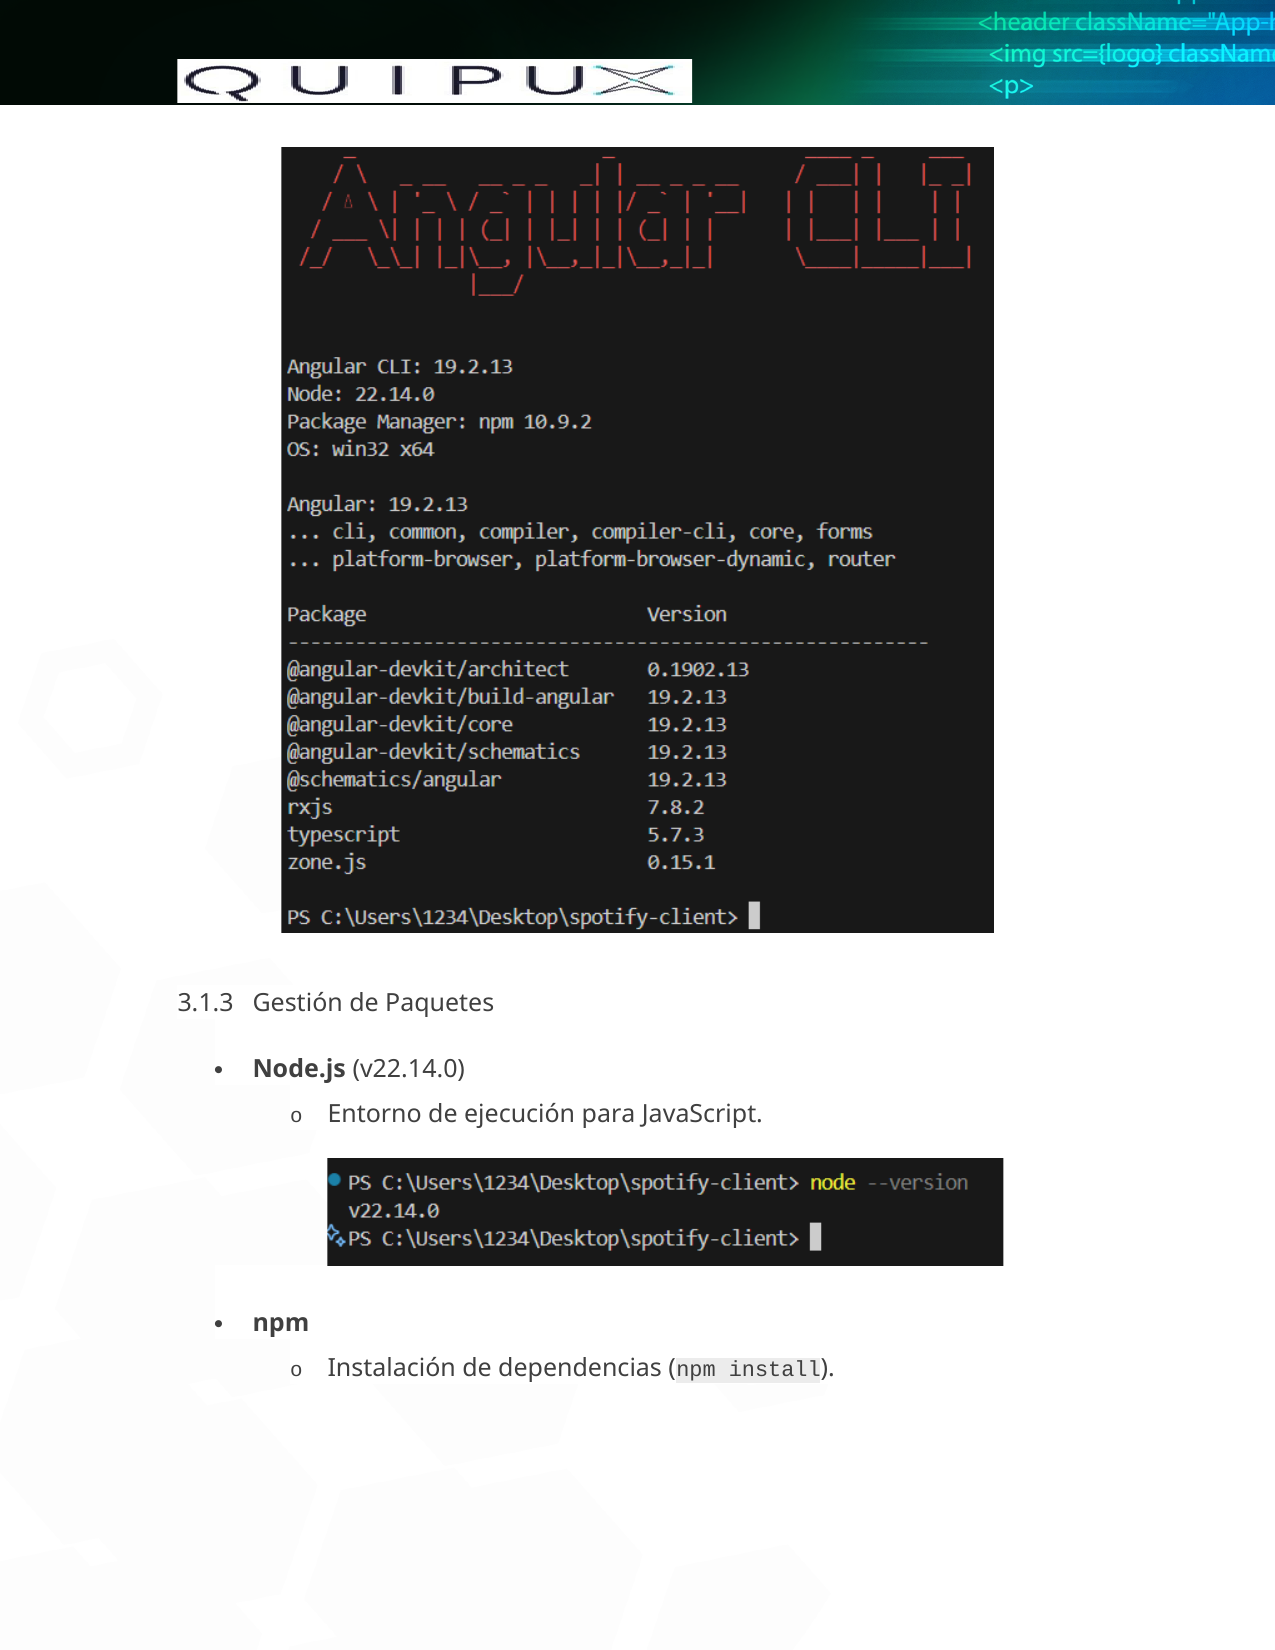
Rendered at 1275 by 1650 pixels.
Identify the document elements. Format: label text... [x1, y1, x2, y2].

list Instalación de dependencias (npm install). [290, 1339, 1098, 1384]
picture [177, 59, 693, 103]
list Node.js (v22.14.0) [215, 1040, 1098, 1085]
picture [327, 1158, 1004, 1266]
subtitle Gestión de Paquetes [177, 985, 1098, 1019]
picture [281, 147, 994, 933]
list Entorno de ejecución para JavaScript. [290, 1085, 1098, 1130]
list npm [215, 1294, 1098, 1339]
